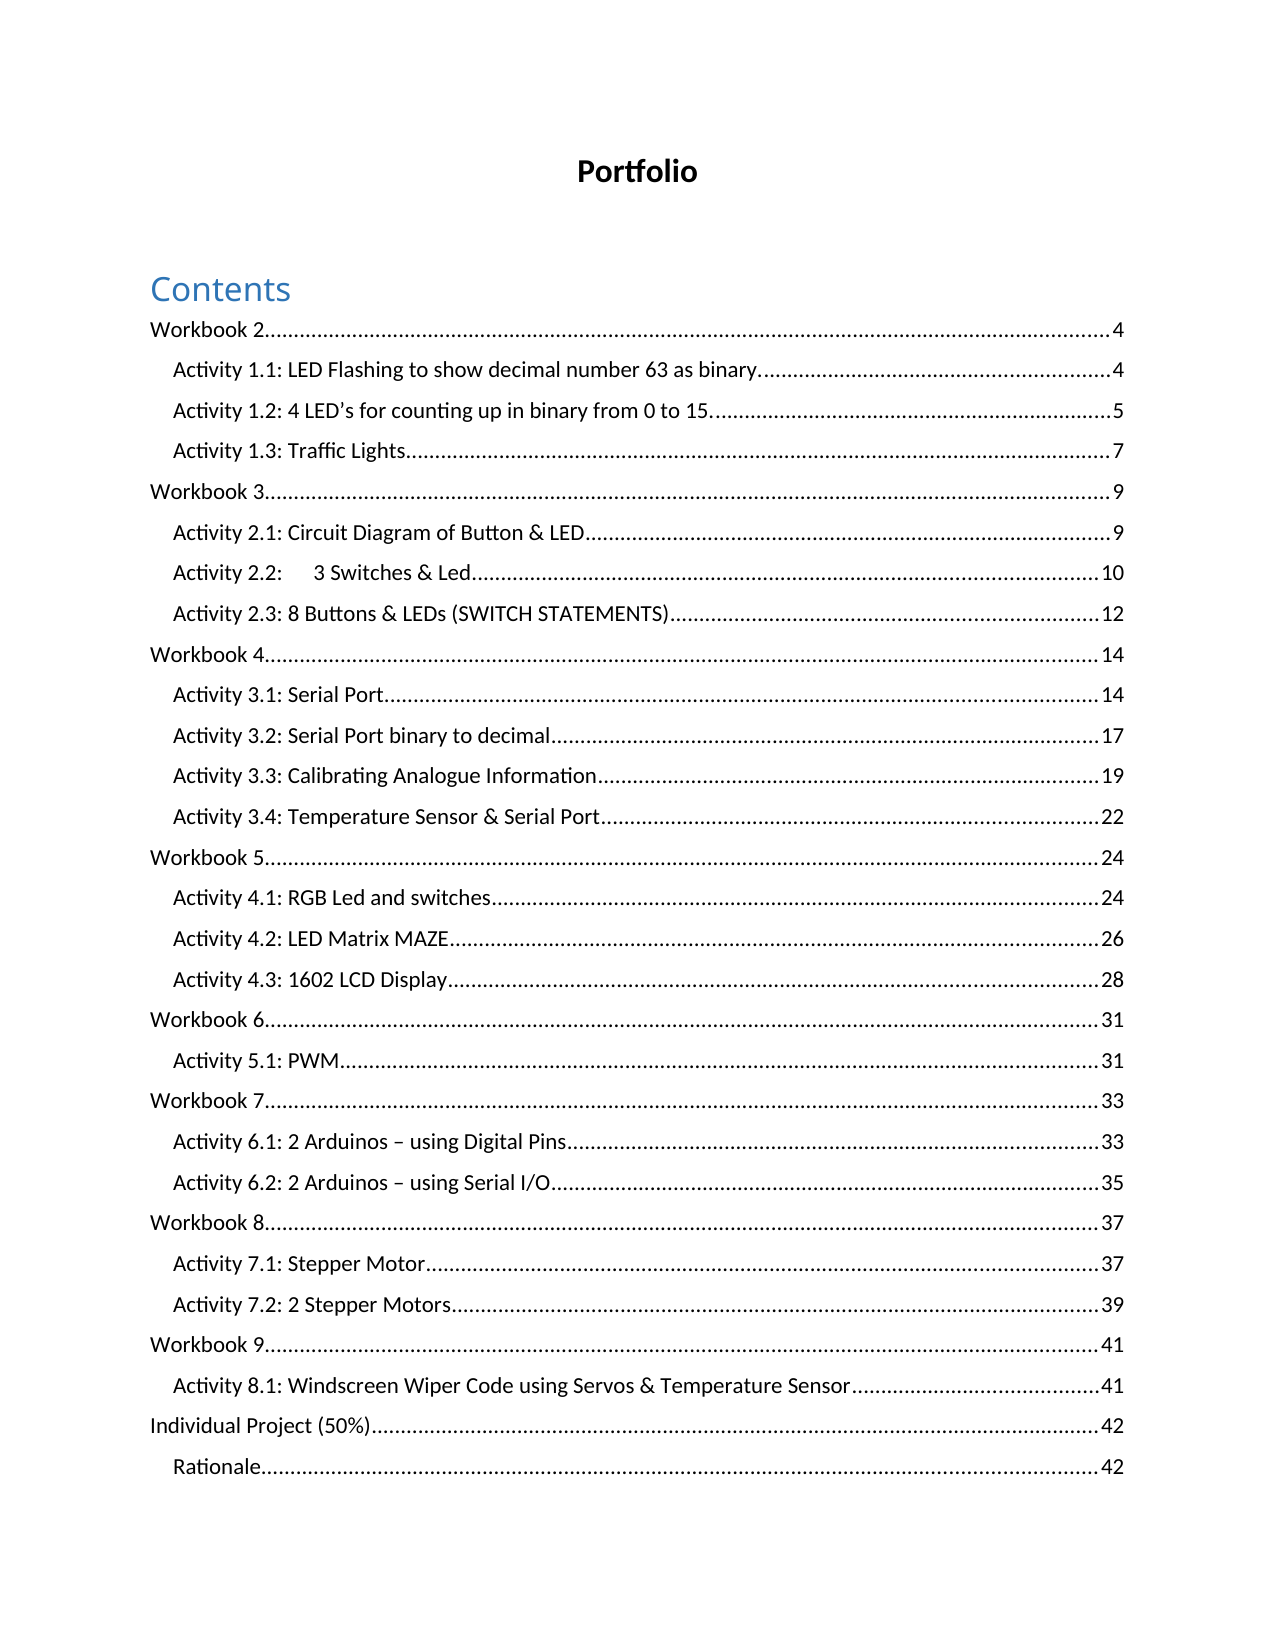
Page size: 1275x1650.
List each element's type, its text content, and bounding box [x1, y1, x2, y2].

text Portfolio [150, 150, 1125, 191]
